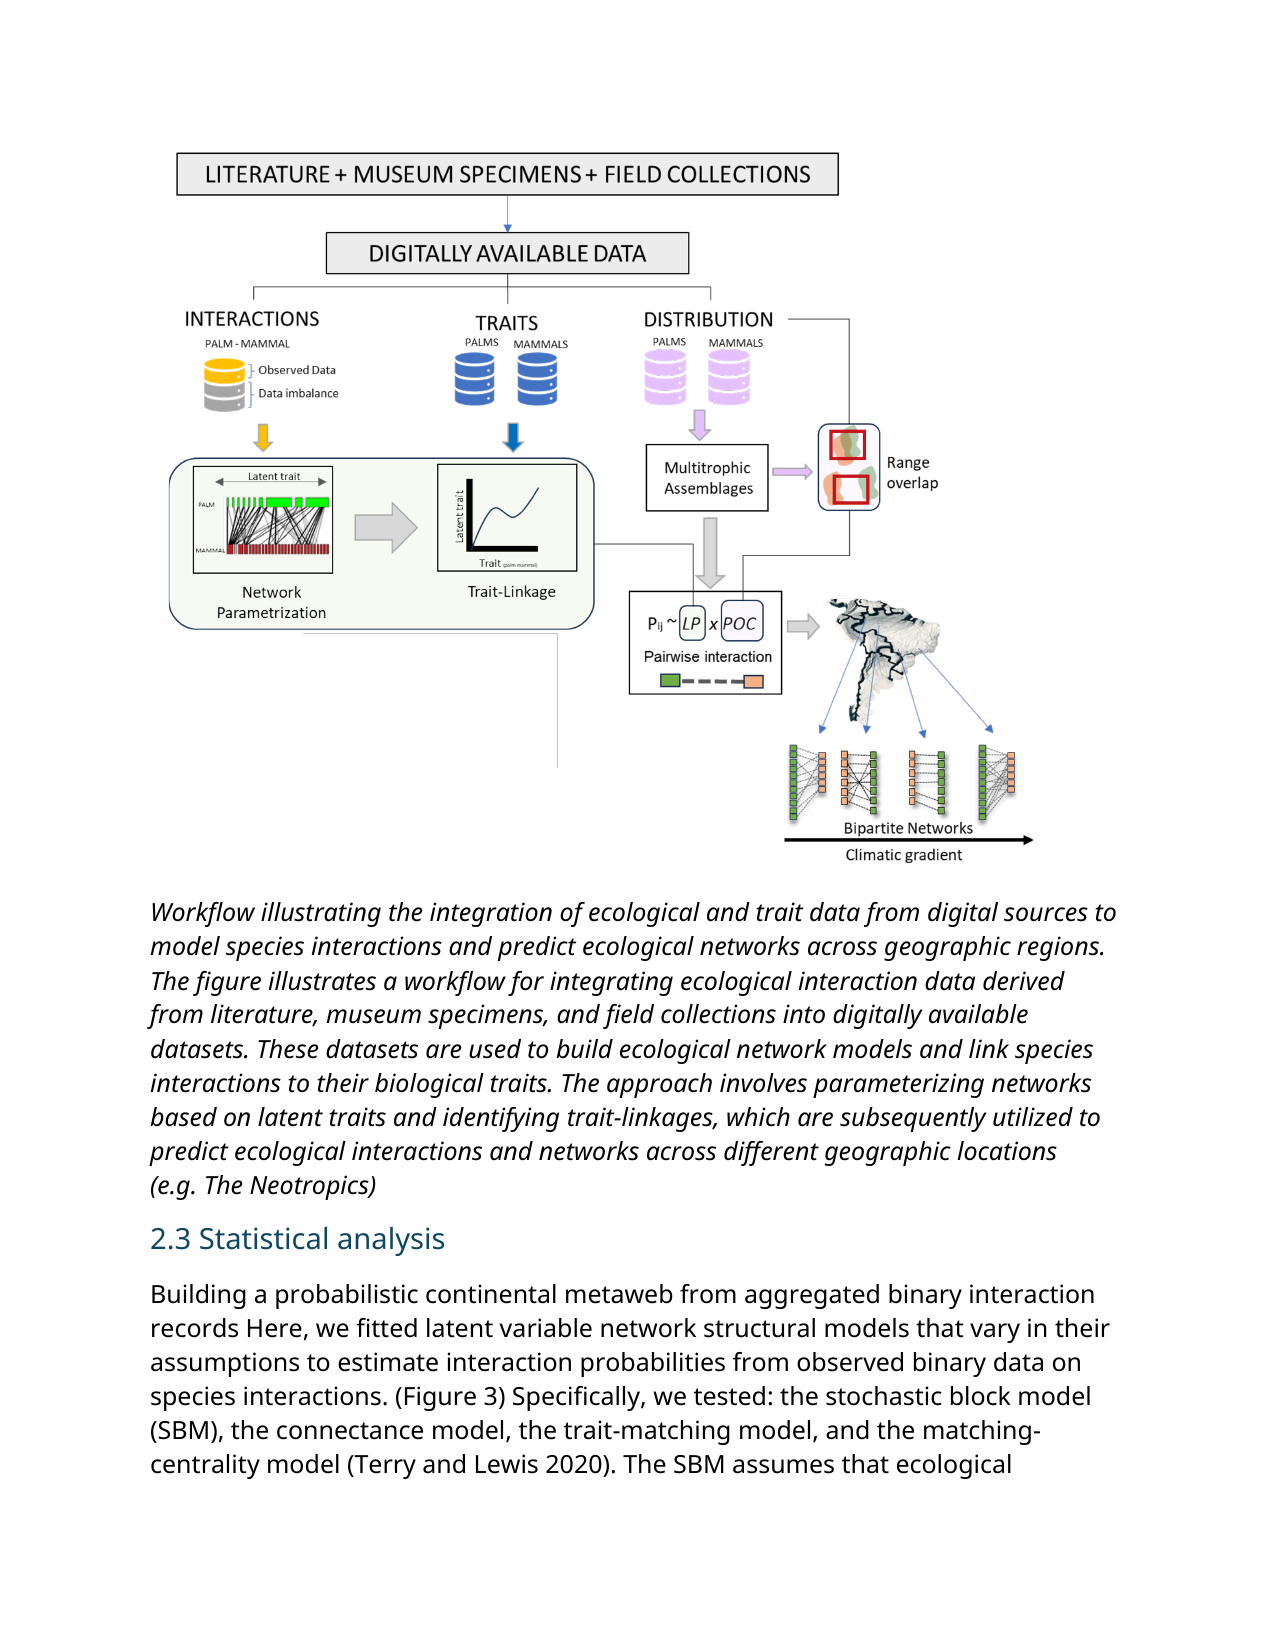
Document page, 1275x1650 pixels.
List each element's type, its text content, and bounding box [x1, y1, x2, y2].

picture [168, 150, 1044, 875]
text Workflow illustrating the integration of ecological and trait data from digital sources to model species interactions and predict ecological networks across geographic regions. The figure illustrates a workflow for integrating ecological interaction data derived from literature, museum specimens, and field collections into digitally available datasets. These datasets are used to build ecological network models and link species interactions to their biological traits. The approach involves parameterizing networks based on latent traits and identifying trait-linkages, which are subsequently utilized to predict ecological interactions and networks across different geographic locations (e.g. The Neotropics) [150, 895, 1125, 1202]
subtitle 2.3 Statistical analysis [150, 1218, 1125, 1258]
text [150, 1277, 1125, 1481]
